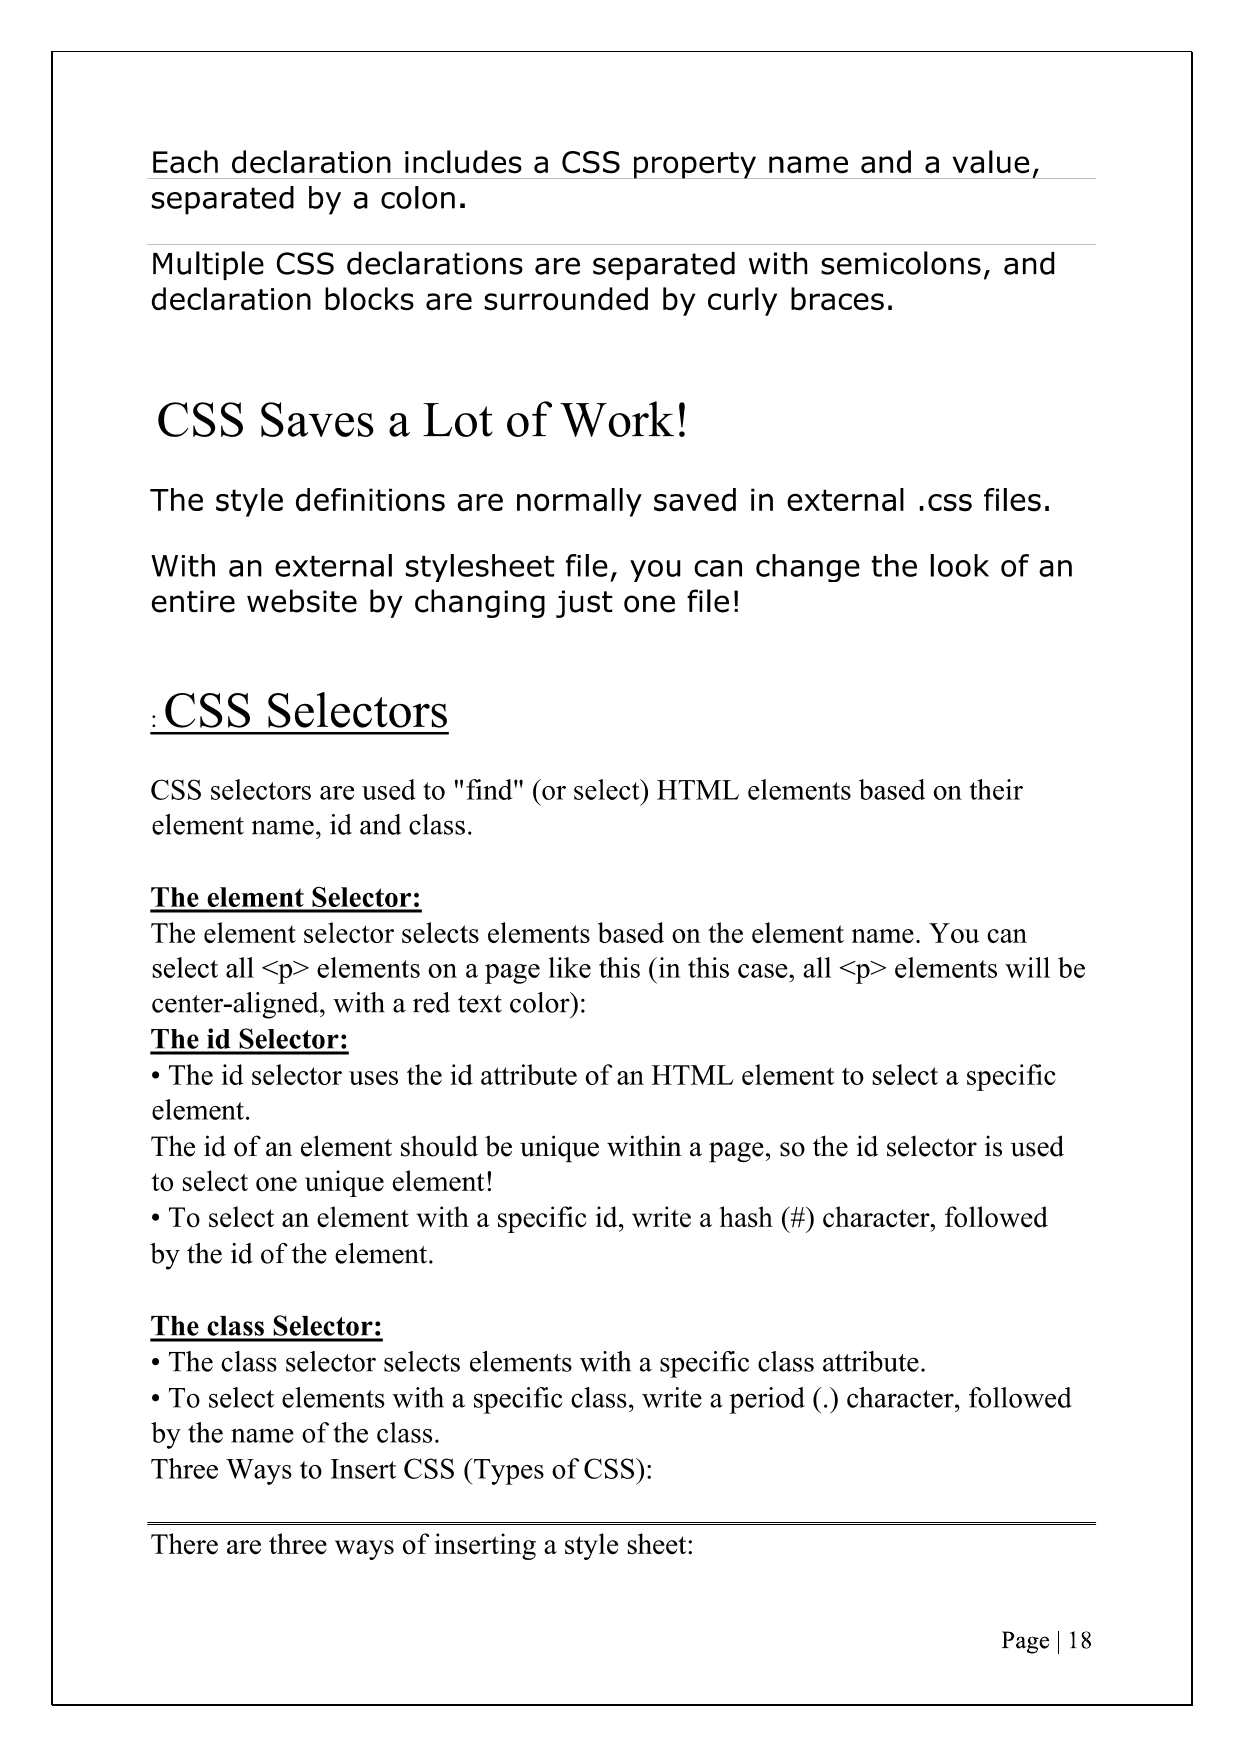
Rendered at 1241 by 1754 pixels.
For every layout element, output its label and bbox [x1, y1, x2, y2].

picture [146, 691, 1097, 1560]
picture [146, 150, 1097, 316]
picture [146, 400, 1097, 618]
